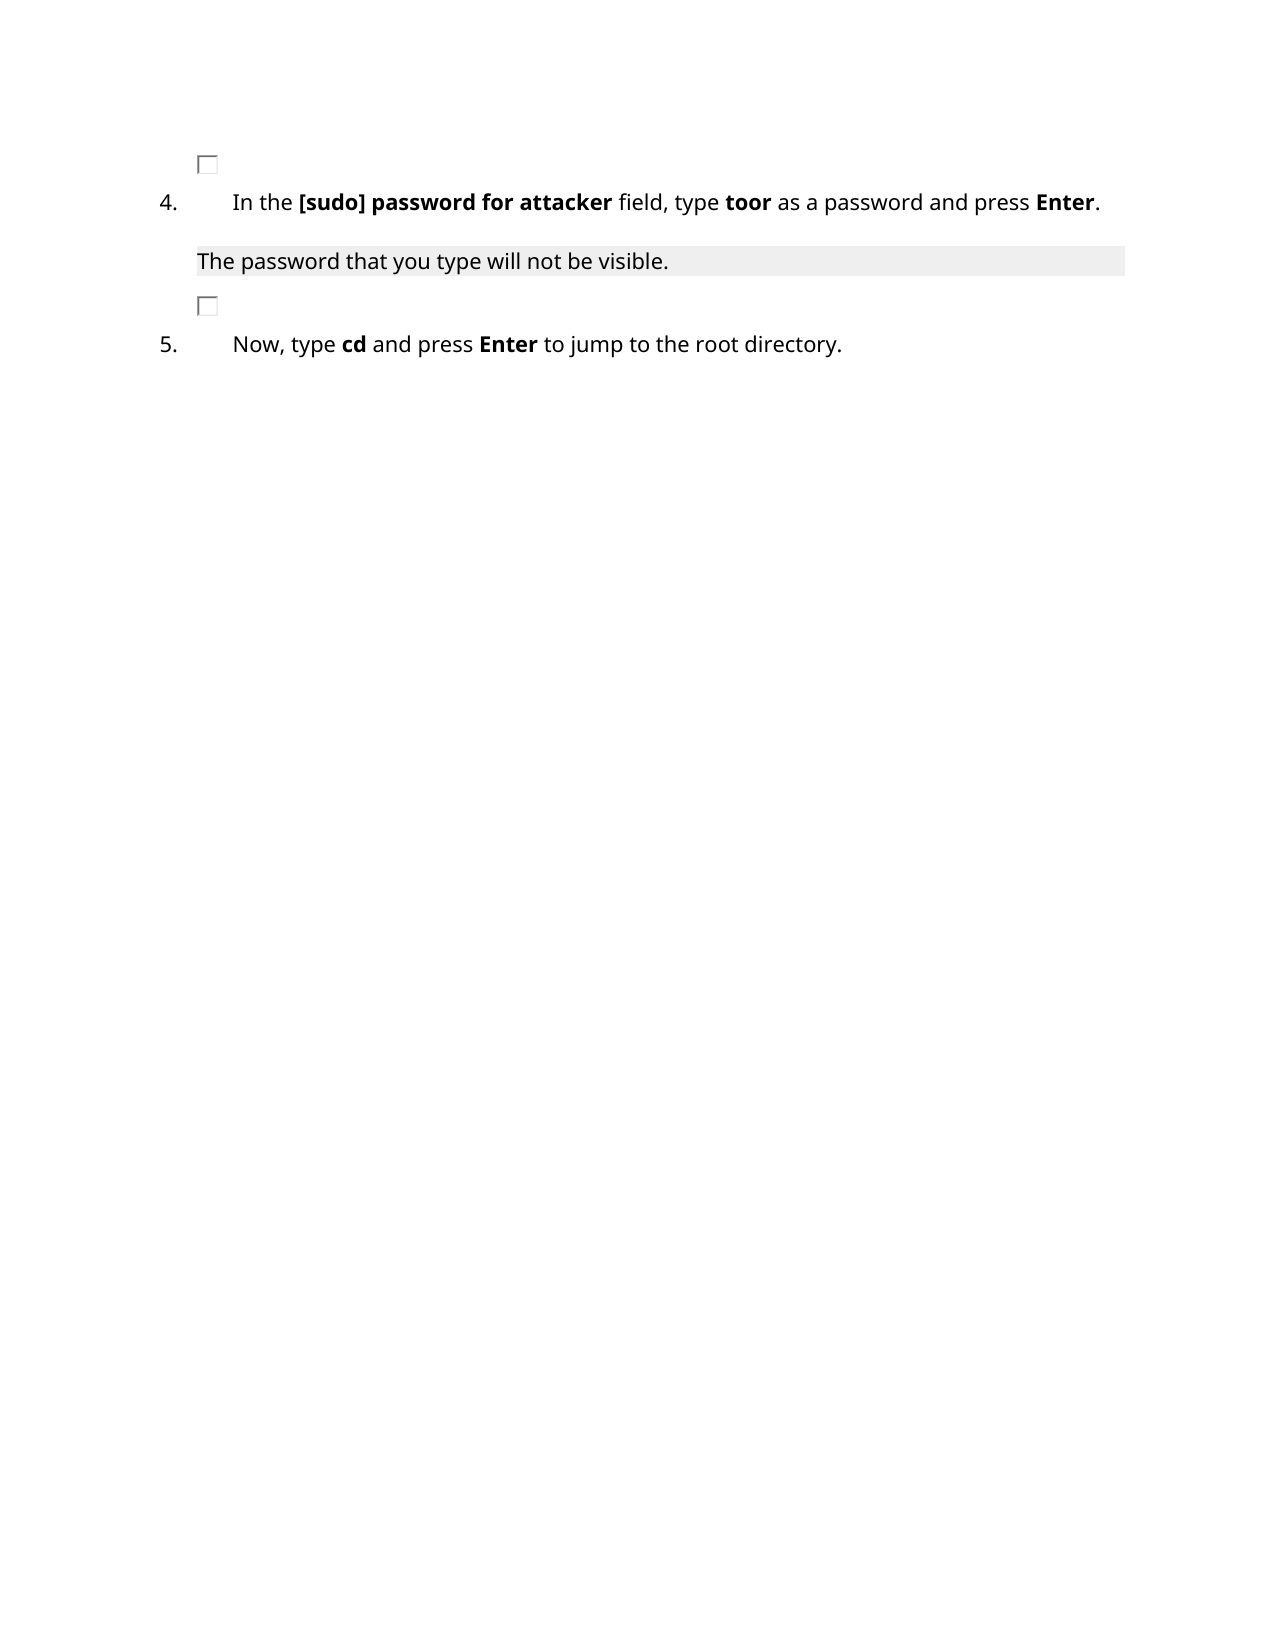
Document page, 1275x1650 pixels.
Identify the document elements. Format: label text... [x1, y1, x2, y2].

list In the [sudo] password for attacker field, type toor as a password and press Enter. [159, 150, 1125, 217]
text The password that you type will not be visible. [197, 246, 1125, 276]
list Now, type cd and press Enter to jump to the root directory. [159, 291, 1125, 358]
